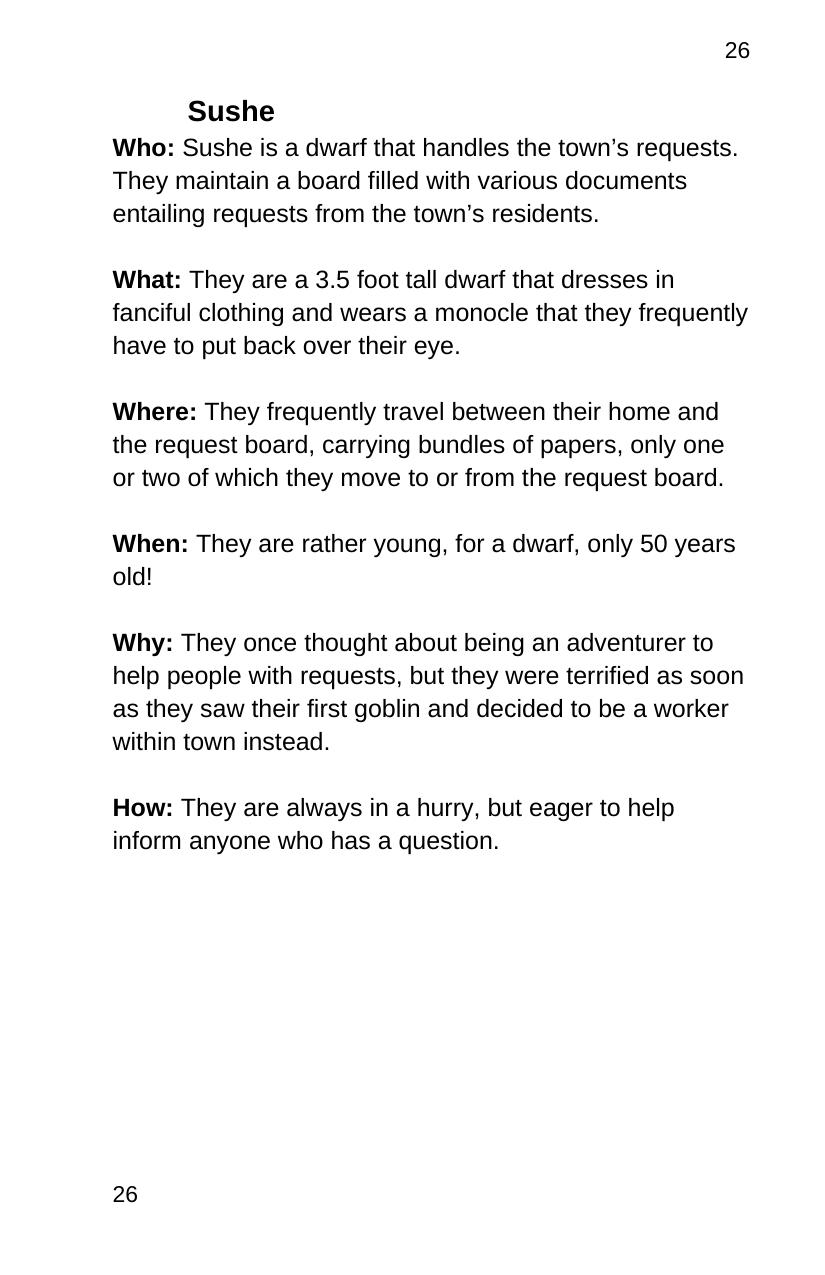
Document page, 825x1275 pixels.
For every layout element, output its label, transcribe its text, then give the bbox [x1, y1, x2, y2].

text When: They are rather young, for a dwarf, only 50 years old! [112, 529, 750, 591]
text What: They are a 3.5 foot tall dwarf that dresses in fanciful clothing and wears a monocle that they frequently have to put back over their eye. [112, 265, 750, 359]
text Sushe [112, 94, 750, 128]
text How: They are always in a hurry, but eager to help inform anyone who has a question. [112, 793, 750, 855]
text Why: They once thought about being an adventurer to help people with requests, but they were terrified as soon as they saw their first goblin and decided to be a worker within town instead. [112, 628, 750, 756]
text Where: They frequently travel between their home and the request board, carrying bundles of papers, only one or two of which they move to or from the request board. [112, 397, 750, 492]
text Who: Sushe is a dwarf that handles the town’s requests. They maintain a board filled with various documents entailing requests from the town’s residents. [112, 133, 750, 227]
